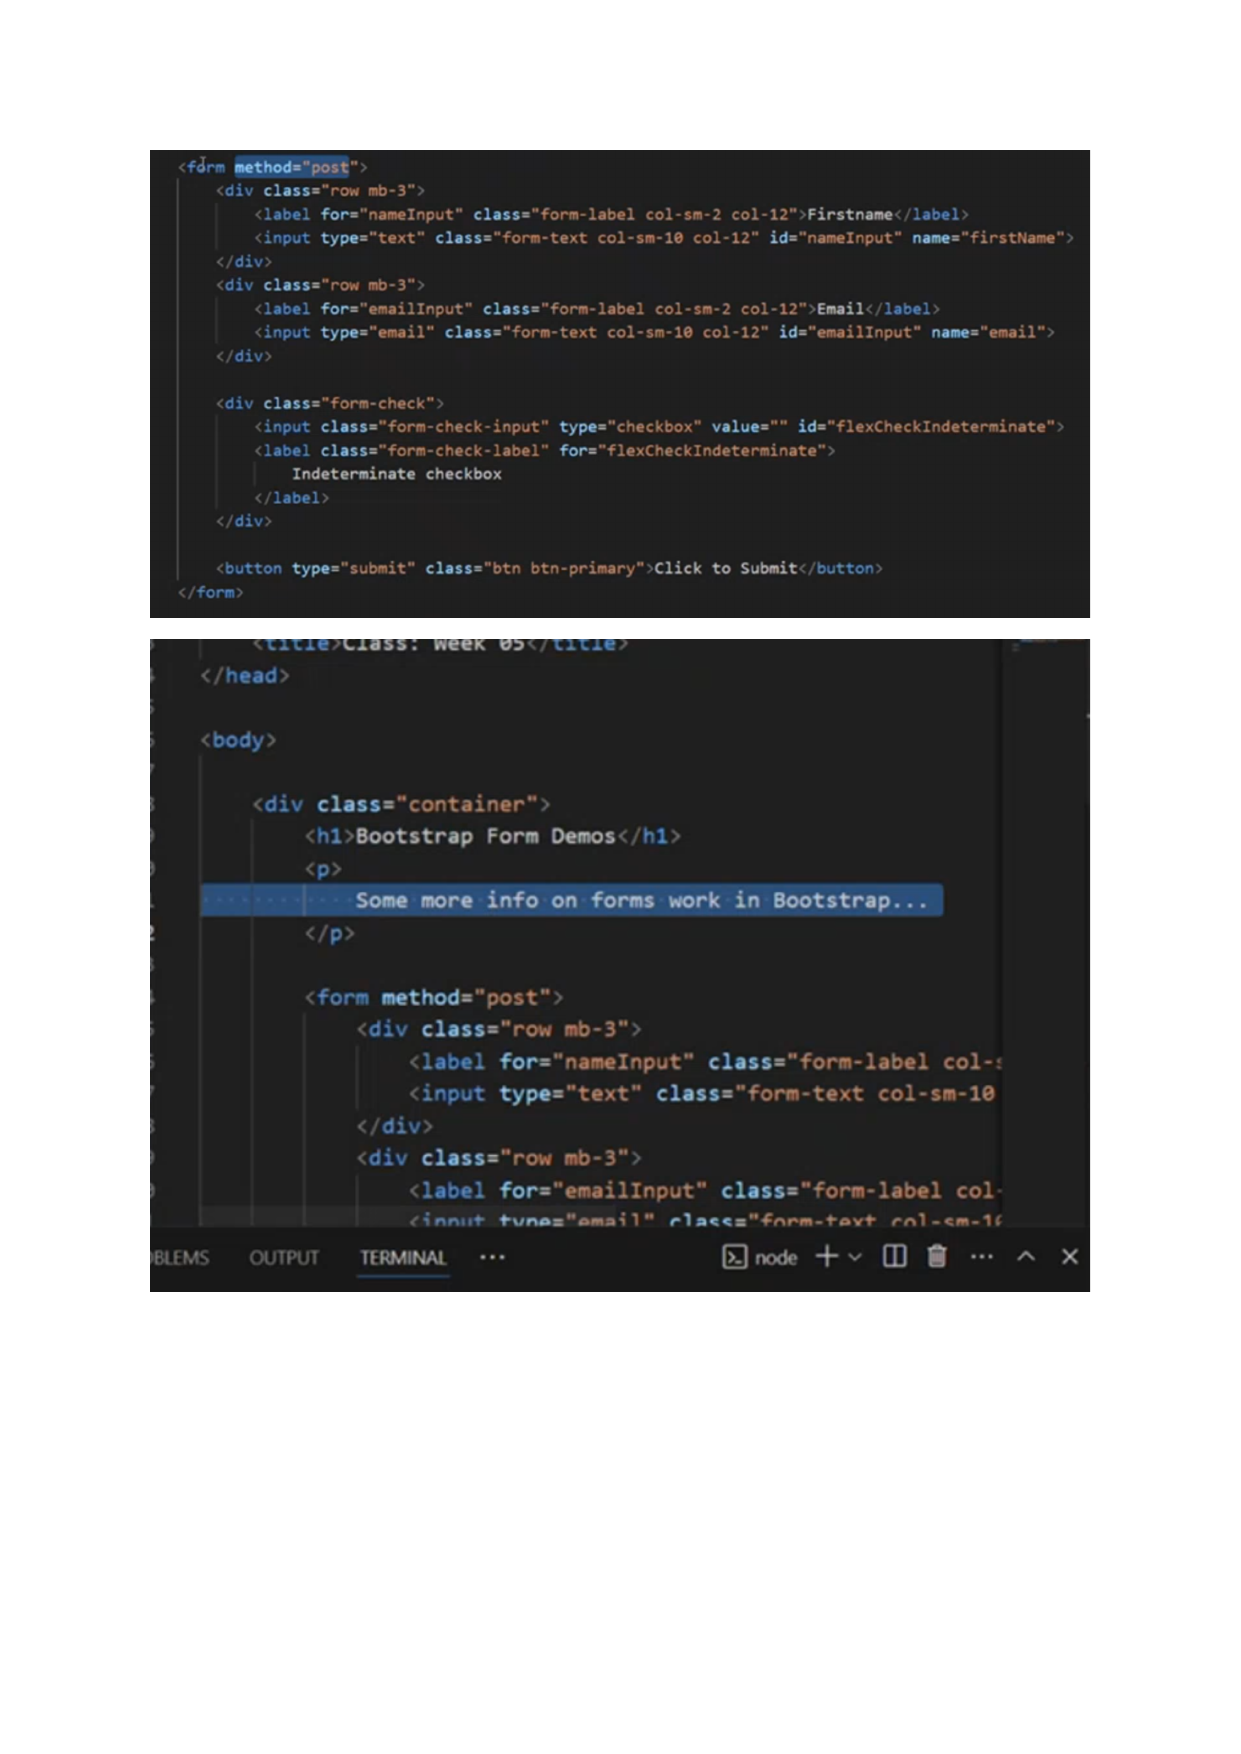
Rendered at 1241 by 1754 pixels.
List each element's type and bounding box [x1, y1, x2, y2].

picture [150, 639, 1091, 1292]
picture [150, 150, 1091, 618]
